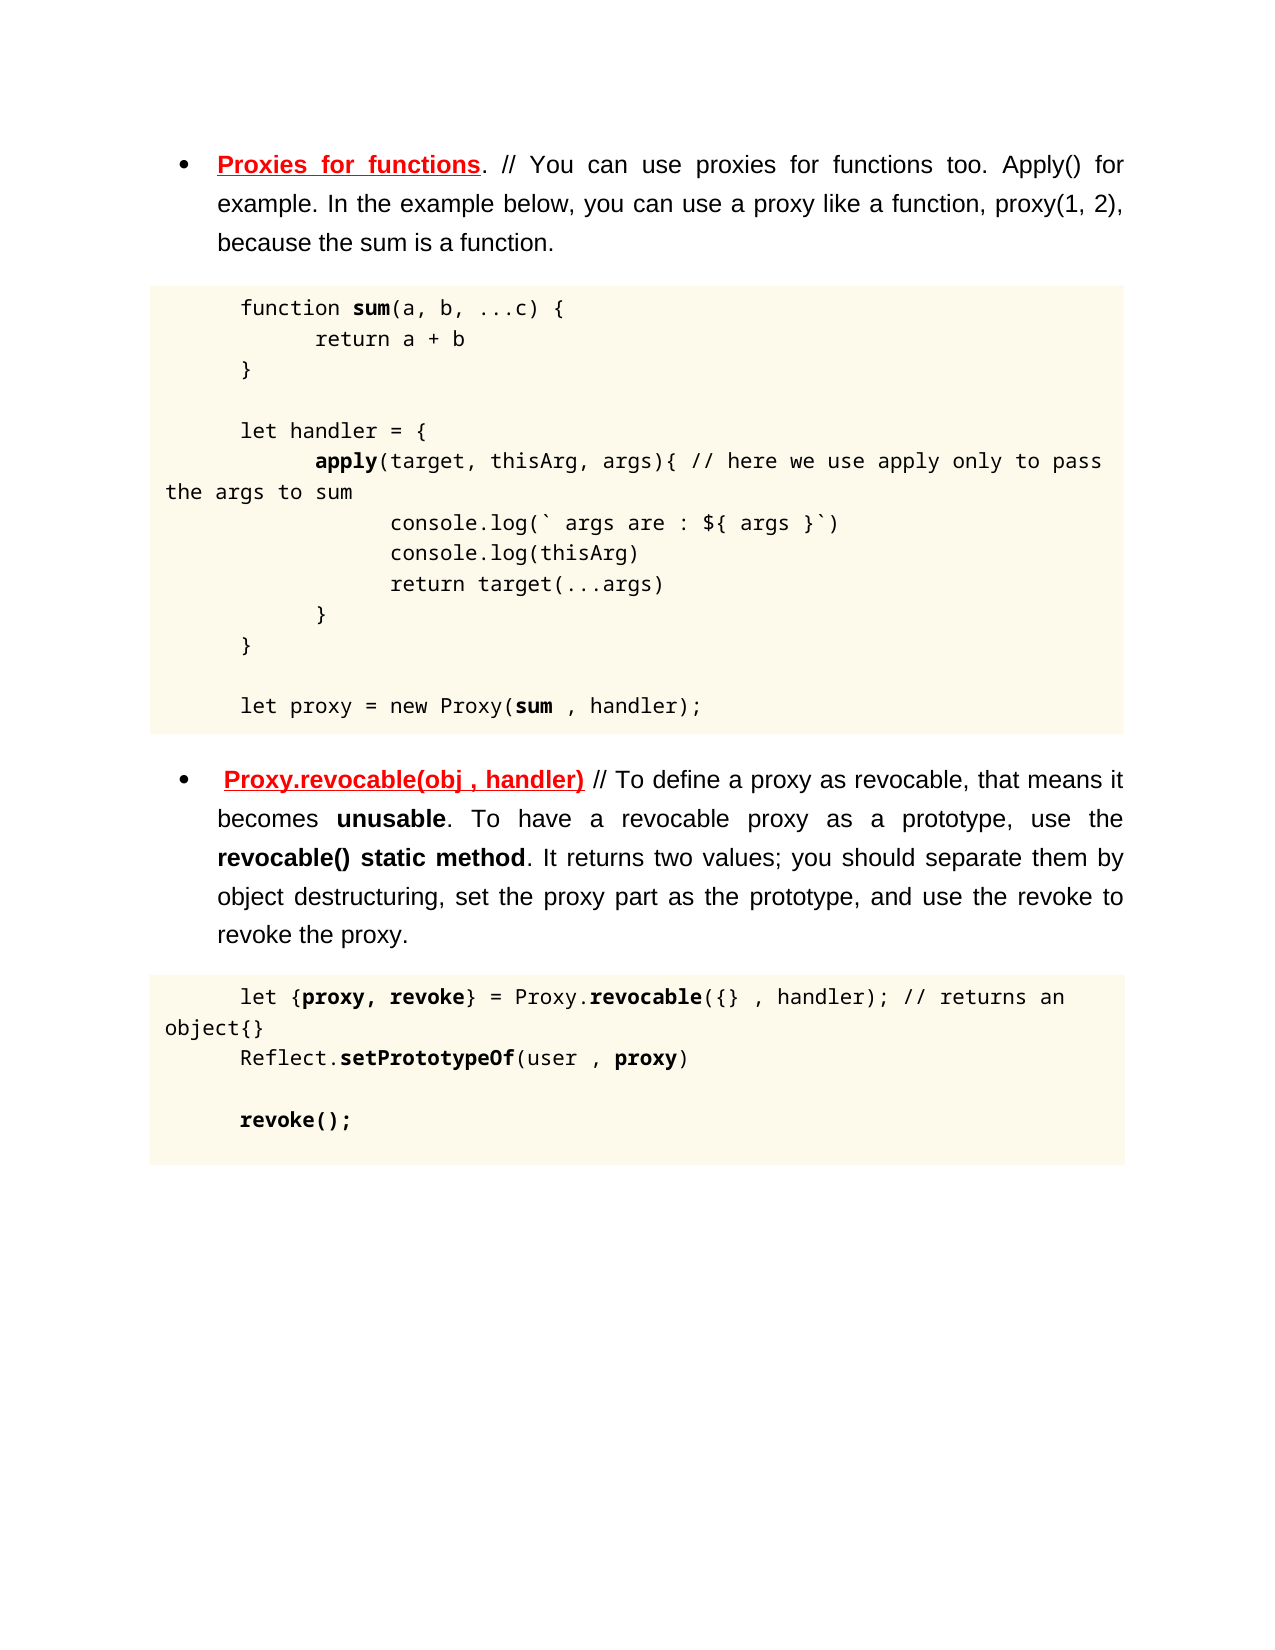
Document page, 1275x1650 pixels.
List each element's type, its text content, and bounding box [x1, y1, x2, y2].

list Proxies for functions. // You can use proxies for functions too. Apply() for example. In the example below, you can use a proxy like a function, proxy(1, 2), because the sum is a function. [179, 150, 1125, 256]
list Proxy.revocable(obj , handler) // To define a proxy as revocable, that means it becomes unusable. To have a revocable proxy as a prototype, use the revocable() static method. It returns two values; you should separate them by object destructuring, set the proxy part as the prototype, and use the revoke to revoke the proxy. [179, 765, 1125, 949]
